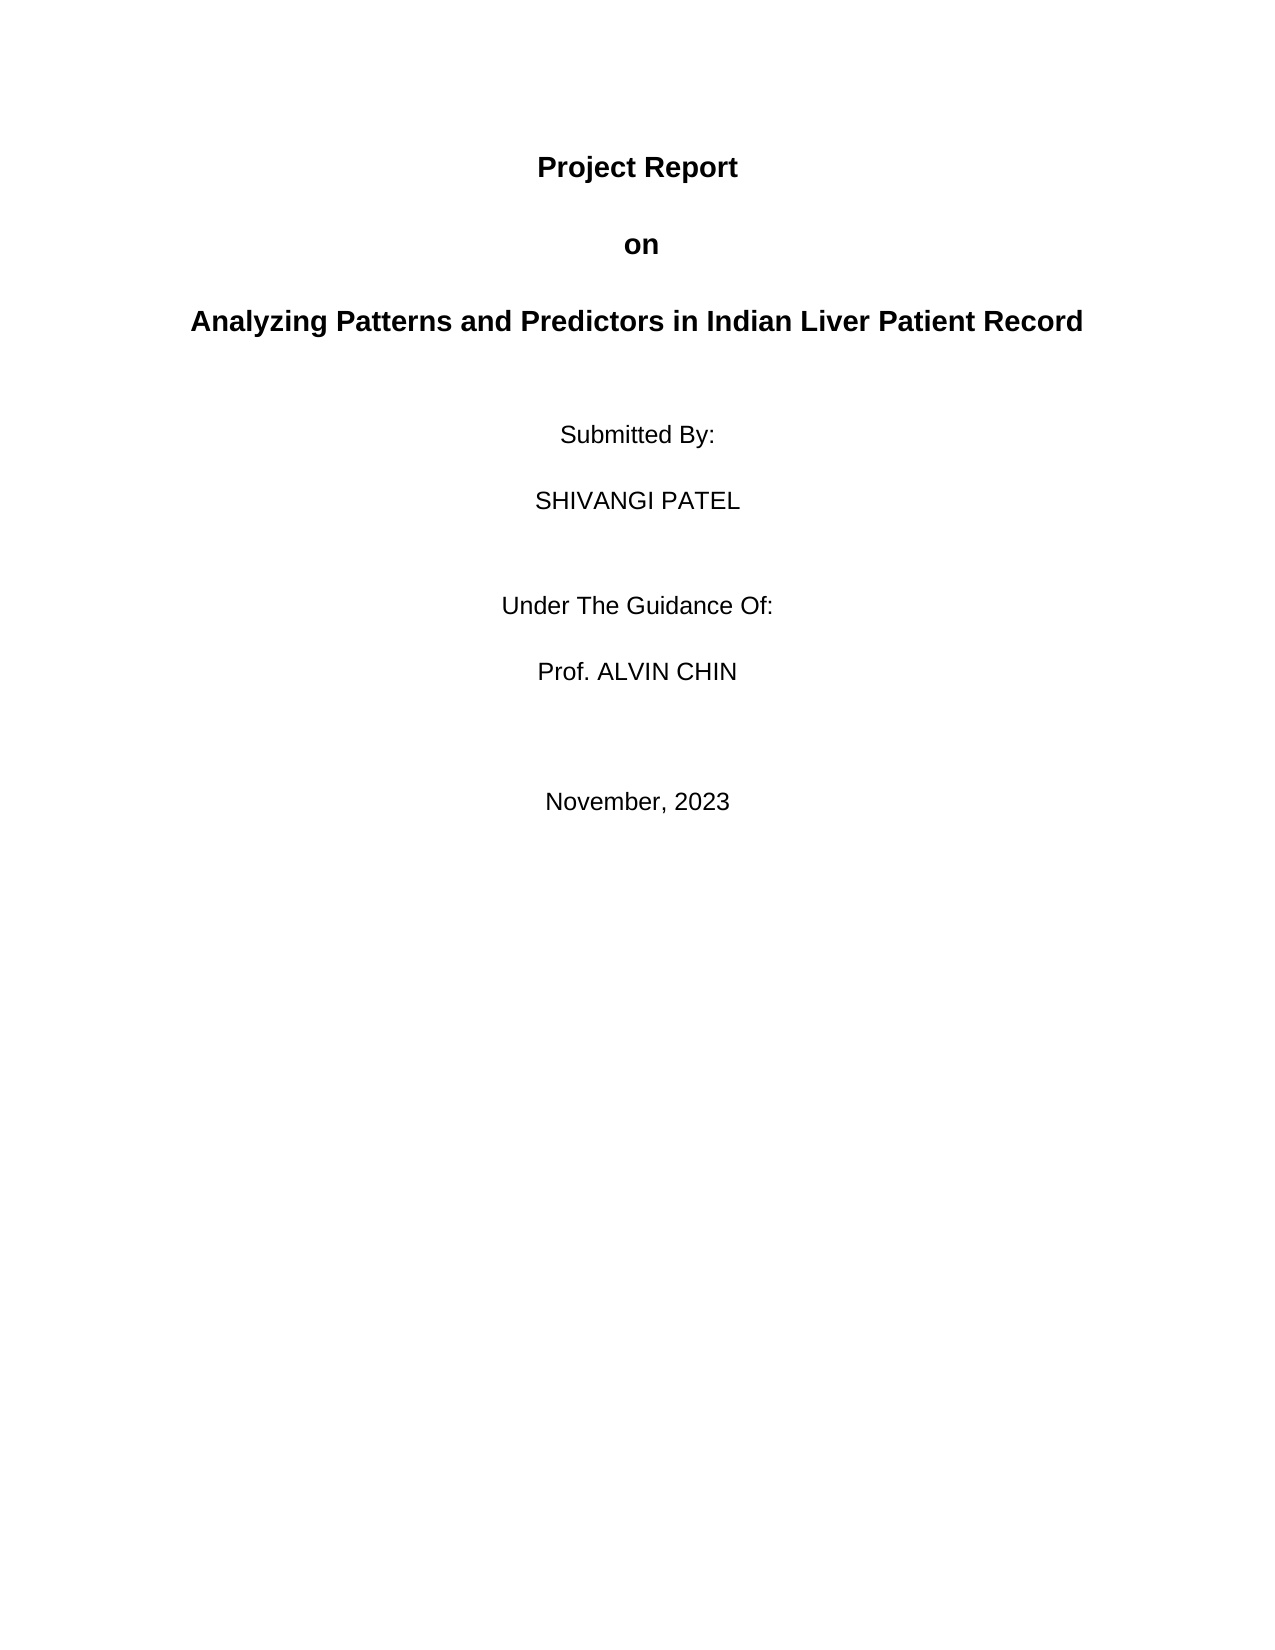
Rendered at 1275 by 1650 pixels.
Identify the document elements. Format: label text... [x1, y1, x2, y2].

text November, 2023 [150, 786, 1125, 815]
text Submitted By: [150, 420, 1125, 448]
text Under The Guidance Of: [150, 591, 1125, 619]
text on [150, 227, 1125, 261]
text Project Report [150, 150, 1125, 183]
text Analyzing Patterns and Predictors in Indian Liver Patient Record [150, 304, 1125, 338]
text Prof. ALVIN CHIN [150, 657, 1125, 686]
text SHIVANGI PATEL [150, 486, 1125, 514]
